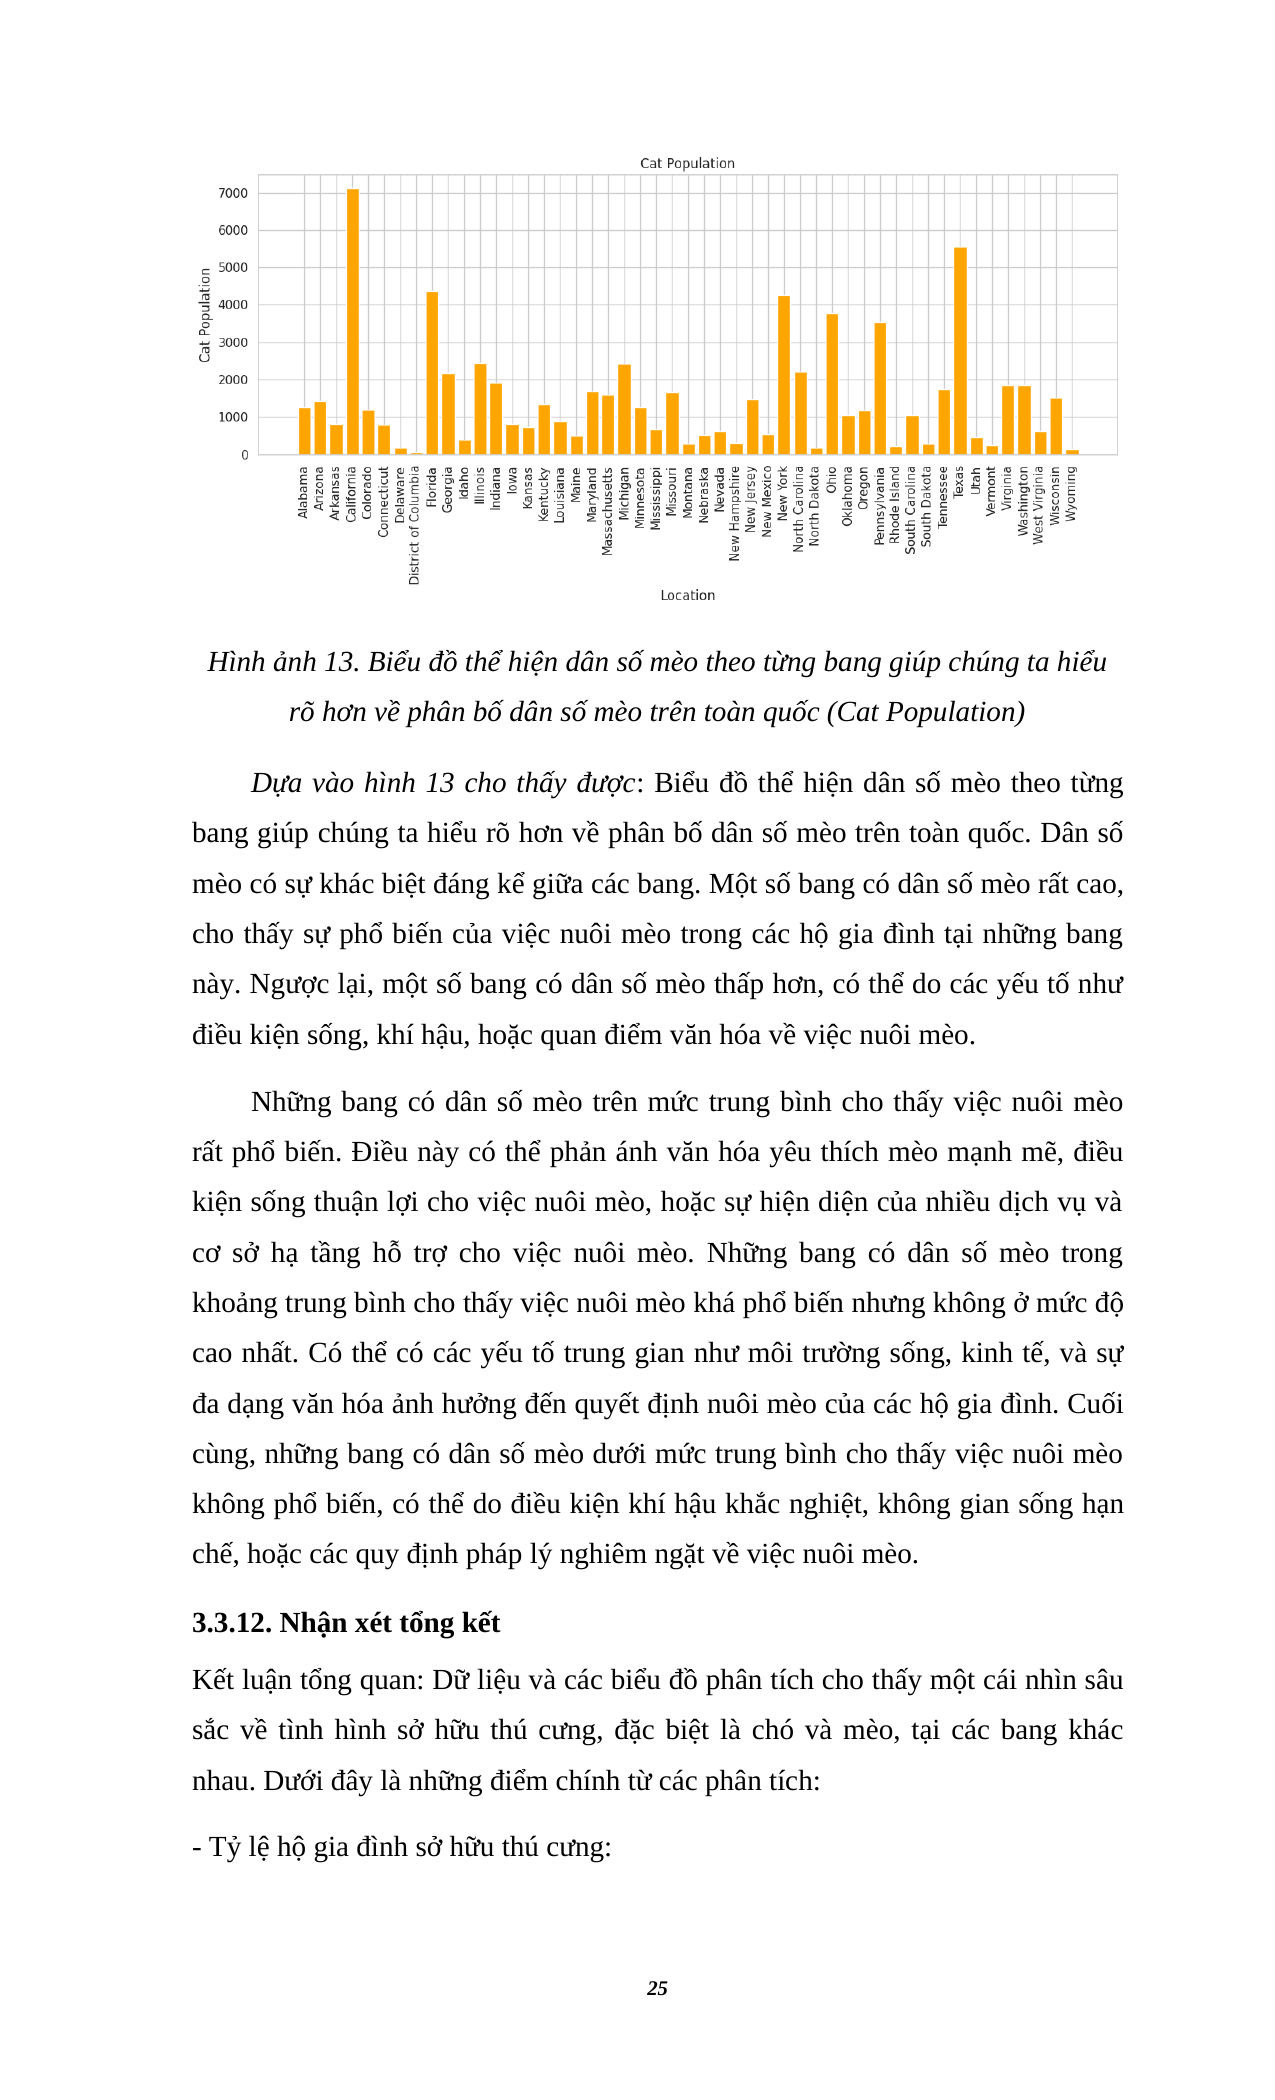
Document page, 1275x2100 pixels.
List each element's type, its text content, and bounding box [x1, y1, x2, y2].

text Dựa vào hình 13 cho thấy được: Biểu đồ thể hiện dân số mèo theo từng bang giúp chúng ta hiểu rõ hơn về phân bố dân số mèo trên toàn quốc. Dân số mèo có sự khác biệt đáng kể giữa các bang. Một số bang có dân số mèo rất cao, cho thấy sự phổ biến của việc nuôi mèo trong các hộ gia đình tại những bang này. Ngược lại, một số bang có dân số mèo thấp hơn, có thể do các yếu tố như điều kiện sống, khí hậu, hoặc quan điểm văn hóa về việc nuôi mèo. [192, 765, 1125, 1050]
picture [191, 149, 1125, 611]
text Kết luận tổng quan: Dữ liệu và các biểu đồ phân tích cho thấy một cái nhìn sâu sắc về tình hình sở hữu thú cưng, đặc biệt là chó và mèo, tại các bang khác nhau. Dưới đây là những điểm chính từ các phân tích: [192, 1662, 1125, 1796]
text - Tỷ lệ hộ gia đình sở hữu thú cưng: [192, 1829, 1125, 1863]
text Hình ảnh 13. Biểu đồ thể hiện dân số mèo theo từng bang giúp chúng ta hiểu rõ hơn về phân bố dân số mèo trên toàn quốc (Cat Population) [192, 644, 1125, 728]
text Những bang có dân số mèo trên mức trung bình cho thấy việc nuôi mèo rất phổ biến. Điều này có thể phản ánh văn hóa yêu thích mèo mạnh mẽ, điều kiện sống thuận lợi cho việc nuôi mèo, hoặc sự hiện diện của nhiều dịch vụ và cơ sở hạ tầng hỗ trợ cho việc nuôi mèo. Những bang có dân số mèo trong khoảng trung bình cho thấy việc nuôi mèo khá phổ biến nhưng không ở mức độ cao nhất. Có thể có các yếu tố trung gian như môi trường sống, kinh tế, và sự đa dạng văn hóa ảnh hưởng đến quyết định nuôi mèo của các hộ gia đình. Cuối cùng, những bang có dân số mèo dưới mức trung bình cho thấy việc nuôi mèo không phổ biến, có thể do điều kiện khí hậu khắc nghiệt, không gian sống hạn chế, hoặc các quy định pháp lý nghiêm ngặt về việc nuôi mèo. [192, 1084, 1125, 1570]
subtitle 3.3.12. Nhận xét tổng kết [192, 1612, 1125, 1637]
